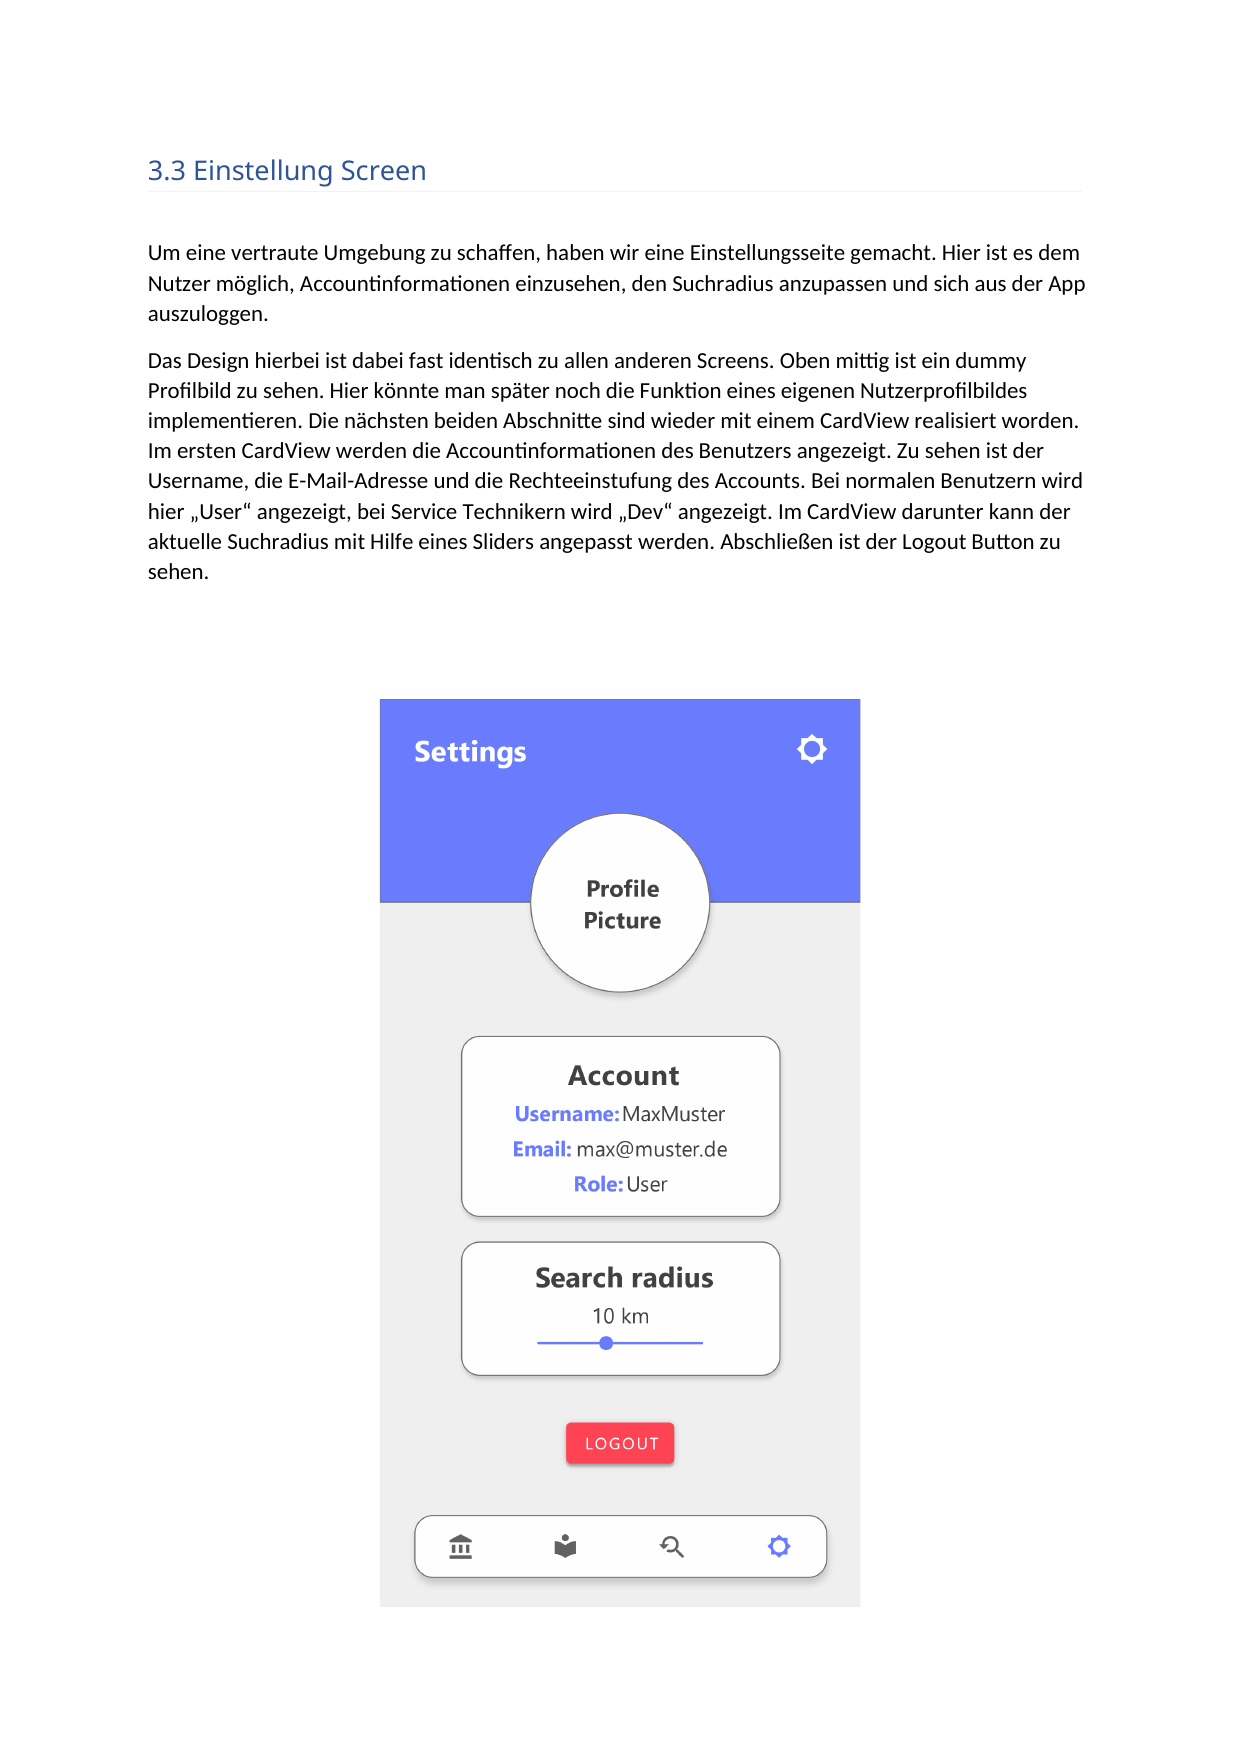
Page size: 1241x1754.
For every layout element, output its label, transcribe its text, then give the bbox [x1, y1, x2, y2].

subtitle 3.3 Einstellung Screen [148, 152, 1093, 189]
picture [379, 699, 861, 1607]
text Um eine vertraute Umgebung zu schaffen, haben wir eine Einstellungsseite gemacht. Hier ist es dem Nutzer möglich, Accountinformationen einzusehen, den Suchradius anzupassen und sich aus der App auszuloggen. [148, 238, 1093, 327]
text Das Design hierbei ist dabei fast identisch zu allen anderen Screens. Oben mittig ist ein dummy Profilbild zu sehen. Hier könnte man später noch die Funktion eines eigenen Nutzerprofilbildes implementieren. Die nächsten beiden Abschnitte sind wieder mit einem CardView realisiert worden. Im ersten CardView werden die Accountinformationen des Benutzers angezeigt. Zu sehen ist der Username, die E-Mail-Adresse und die Rechteeinstufung des Accounts. Bei normalen Benutzern wird hier „User“ angezeigt, bei Service Technikern wird „Dev“ angezeigt. Im CardView darunter kann der aktuelle Suchradius mit Hilfe eines Sliders angepasst werden. Abschließen ist der Logout Button zu sehen. [148, 346, 1093, 585]
